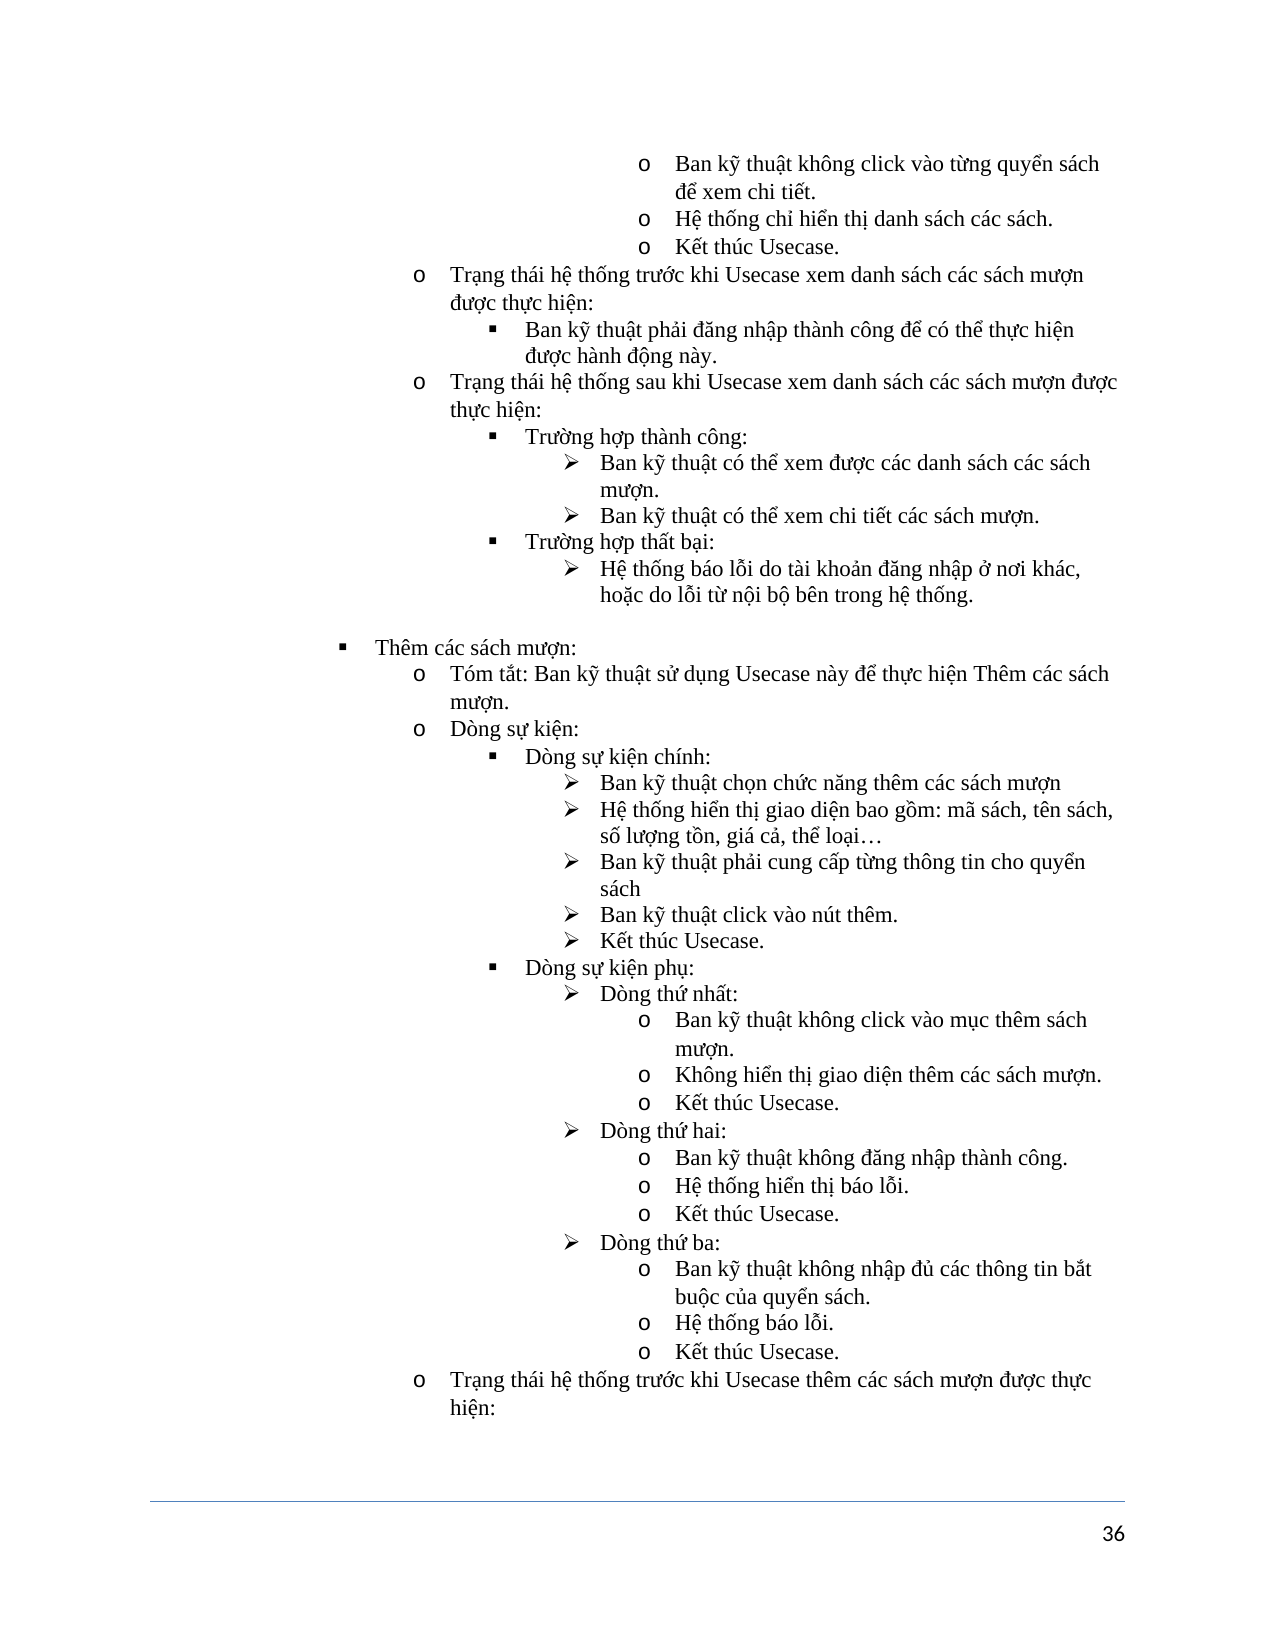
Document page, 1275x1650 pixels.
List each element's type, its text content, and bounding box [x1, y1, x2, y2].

list Ban kỹ thuật phải cung cấp từng thông tin cho quyển sách [562, 848, 1125, 901]
list Dòng sự kiện chính: [487, 743, 1125, 769]
list Ban kỹ thuật có thể xem chi tiết các sách mượn. [562, 502, 1125, 528]
list Ban kỹ thuật không đăng nhập thành công. [637, 1144, 1125, 1172]
list Thêm các sách mượn: [337, 634, 1125, 660]
list Kết thúc Usecase. [637, 1089, 1125, 1117]
list Hệ thống hiển thị báo lỗi. [637, 1172, 1125, 1200]
list Ban kỹ thuật có thể xem được các danh sách các sách mượn. [562, 449, 1125, 502]
list Trạng thái hệ thống sau khi Usecase xem danh sách các sách mượn được thực hiện: [412, 368, 1125, 423]
list Kết thúc Usecase. [562, 927, 1125, 954]
list Trường hợp thất bại: [487, 528, 1125, 555]
list Ban kỹ thuật không click vào mục thêm sách mượn. [637, 1006, 1125, 1061]
list Trạng thái hệ thống trước khi Usecase thêm các sách mượn được thực hiện: [412, 1366, 1125, 1421]
list Tóm tắt: Ban kỹ thuật sử dụng Usecase này để thực hiện Thêm các sách mượn. [412, 660, 1125, 715]
list Ban kỹ thuật click vào nút thêm. [562, 901, 1125, 927]
list Hệ thống báo lỗi. [637, 1309, 1125, 1338]
list Ban kỹ thuật không nhập đủ các thông tin bắt buộc của quyển sách. [637, 1255, 1125, 1309]
list Ban kỹ thuật chọn chức năng thêm các sách mượn [562, 769, 1125, 796]
list Hệ thống chỉ hiển thị danh sách các sách. [637, 204, 1125, 233]
list Trường hợp thành công: [487, 423, 1125, 449]
list Dòng thứ hai: [562, 1117, 1125, 1144]
list Dòng thứ ba: [562, 1228, 1125, 1255]
list Hệ thống hiển thị giao diện bao gồm: mã sách, tên sách, số lượng tồn, giá cả, thể loại… [562, 796, 1125, 848]
list Kết thúc Usecase. [637, 1200, 1125, 1228]
list Dòng sự kiện phụ: [487, 954, 1125, 980]
list Dòng sự kiện: [412, 715, 1125, 743]
list Ban kỹ thuật không click vào từng quyển sách để xem chi tiết. [637, 150, 1125, 204]
list Kết thúc Usecase. [637, 233, 1125, 261]
list Trạng thái hệ thống trước khi Usecase xem danh sách các sách mượn được thực hiện: [412, 261, 1125, 316]
list Hệ thống báo lỗi do tài khoản đăng nhập ở nơi khác, hoặc do lỗi từ nội bộ bên trong hệ thống. [562, 555, 1125, 607]
list Dòng thứ nhất: [562, 980, 1125, 1006]
list Ban kỹ thuật phải đăng nhập thành công để có thể thực hiện được hành động này. [487, 316, 1125, 368]
list Kết thúc Usecase. [637, 1338, 1125, 1366]
list Không hiển thị giao diện thêm các sách mượn. [637, 1061, 1125, 1089]
